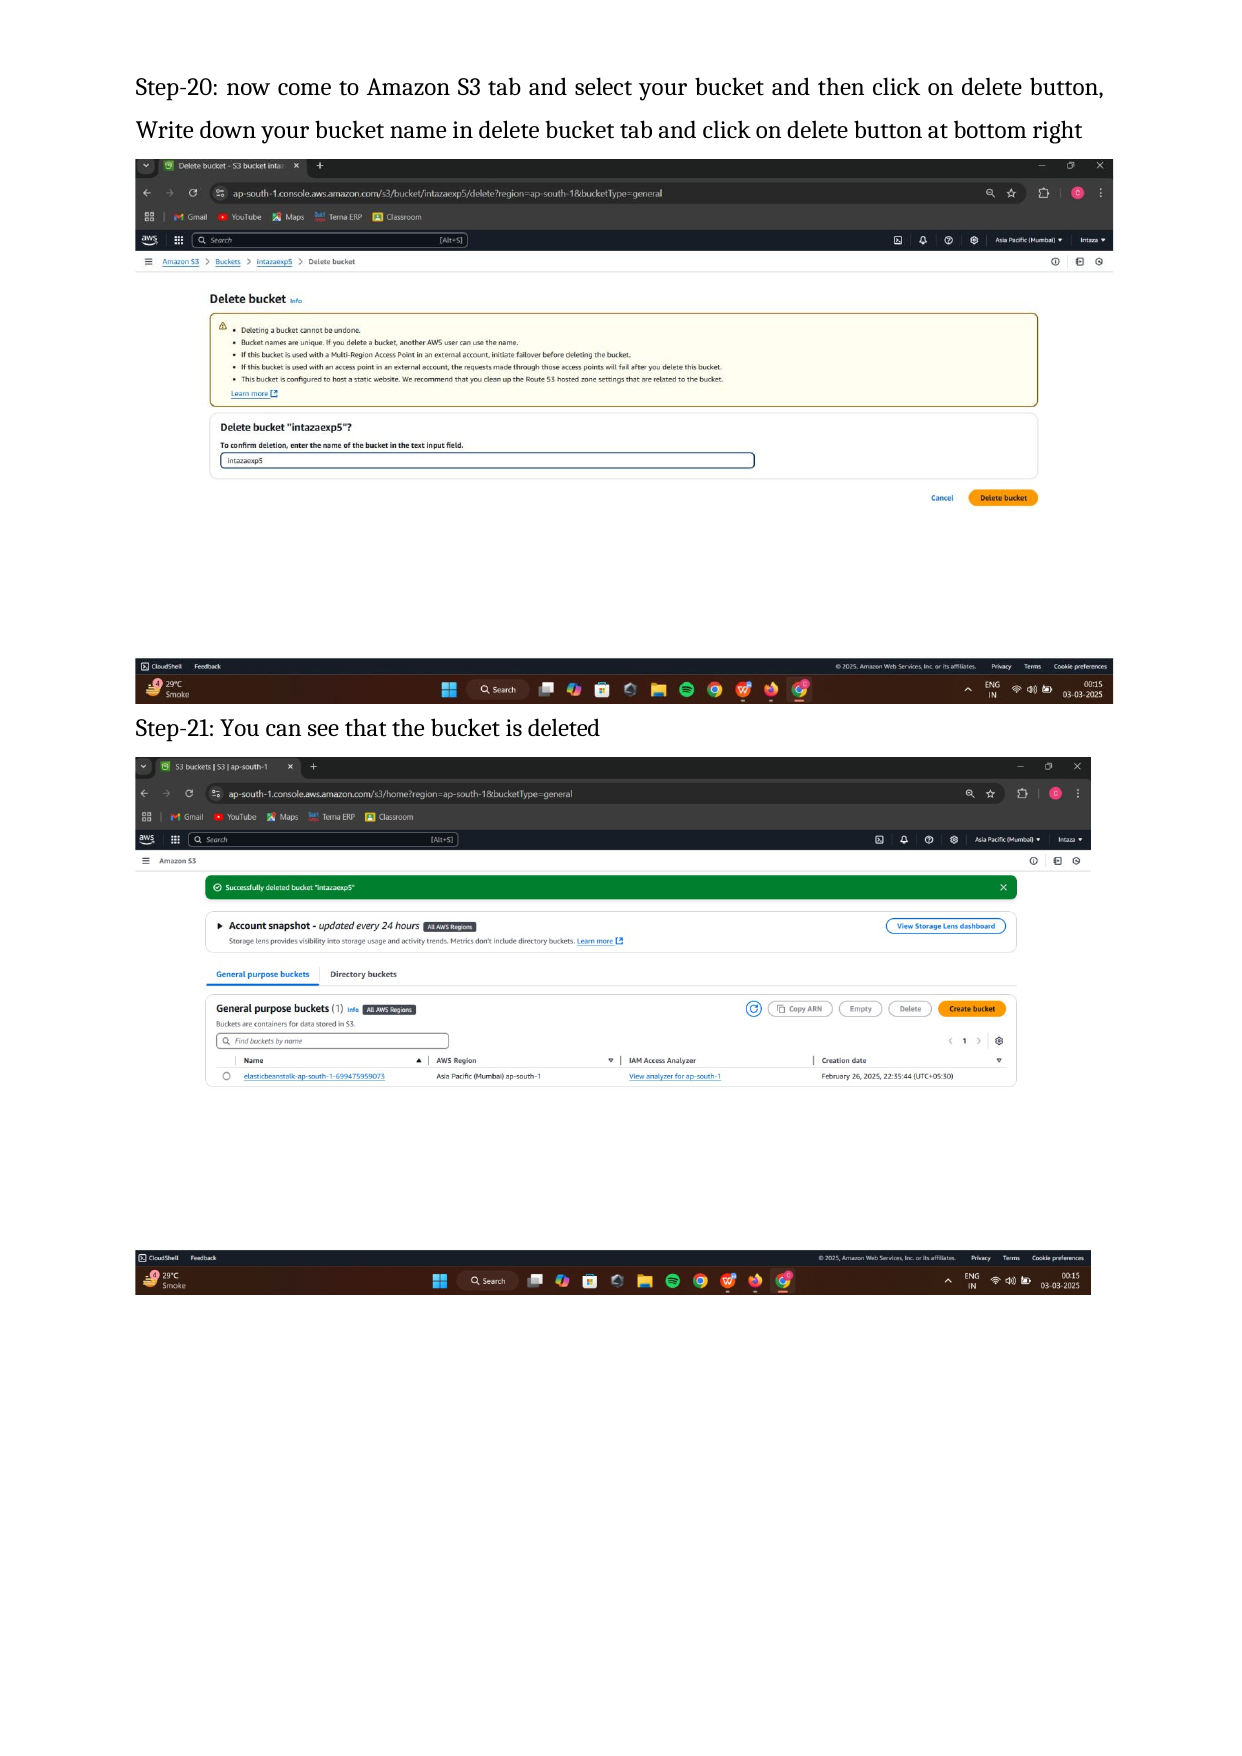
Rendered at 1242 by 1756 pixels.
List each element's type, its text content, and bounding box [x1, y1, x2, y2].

picture [135, 757, 1091, 1295]
text Step-21: You can see that the bucket is deleted [136, 714, 1153, 742]
text Step-20: now come to Amazon S3 tab and select your bucket and then click on delete button, Write down your bucket name in delete bucket tab and click on delete button at bottom right [136, 73, 1106, 145]
picture [135, 159, 1114, 704]
